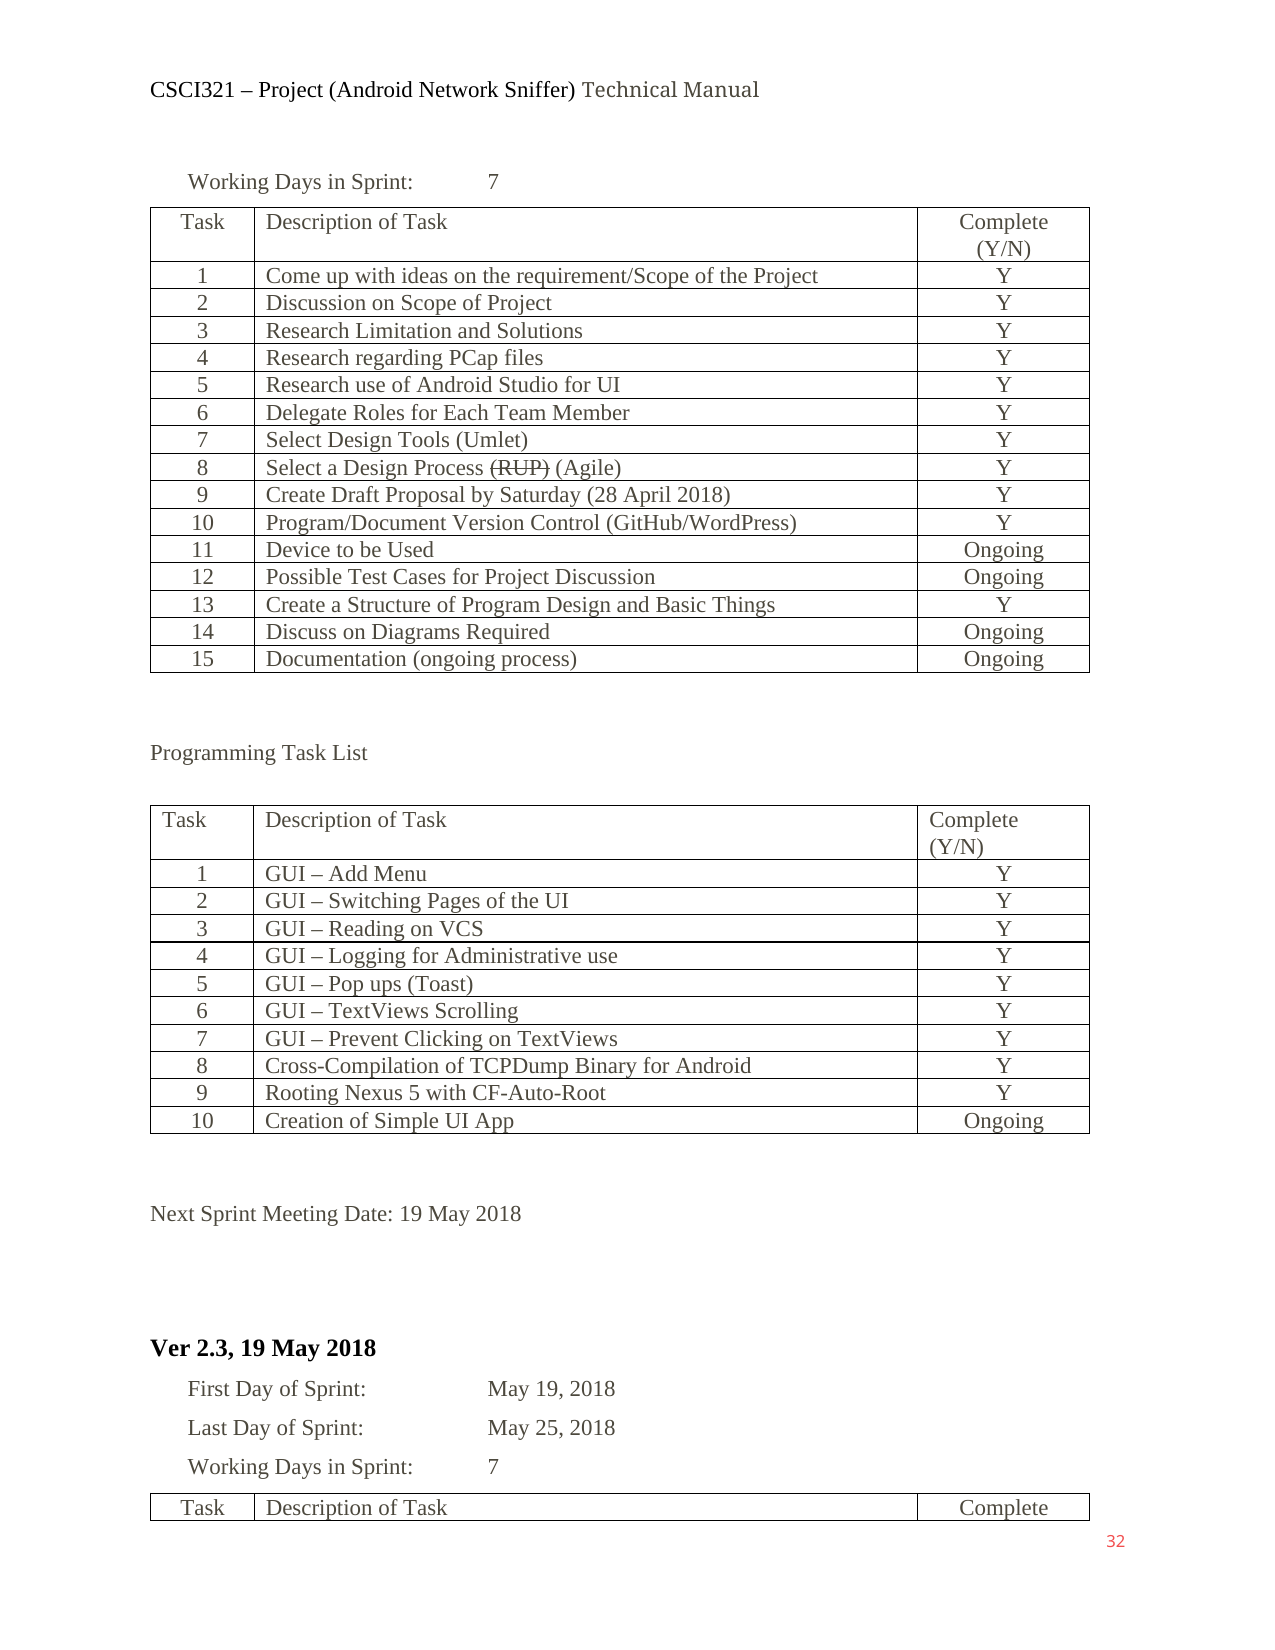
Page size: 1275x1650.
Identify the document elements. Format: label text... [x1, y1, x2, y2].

table_cell Possible Test Cases for Project Discussion [255, 563, 917, 590]
table_cell Y [918, 372, 1089, 398]
table_cell 4 [151, 344, 254, 371]
table_cell 3 [151, 915, 253, 941]
table_cell Create Draft Proposal by Saturday (28 April 2018) [255, 481, 917, 507]
table_cell Y [918, 481, 1089, 507]
table_header Task [151, 1494, 254, 1520]
table_header Description of Task [255, 208, 917, 261]
table_cell 10 [151, 509, 254, 535]
table_cell Research Limitation and Solutions [255, 317, 917, 343]
table_cell GUI – Reading on VCS [254, 915, 917, 941]
table_cell Research regarding PCap files [255, 344, 917, 371]
table_cell 3 [151, 317, 254, 343]
table_cell Y [918, 1052, 1089, 1078]
table_cell Y [918, 970, 1089, 996]
table_header Complete (Y/N) [918, 806, 1089, 859]
table_cell 6 [151, 399, 254, 425]
table_cell Y [918, 997, 1089, 1023]
table_cell GUI – Switching Pages of the UI [254, 888, 917, 914]
text Last Day of Sprint: May 25, 2018 [187, 1414, 1125, 1441]
table_cell 6 [151, 997, 253, 1023]
table_cell Come up with ideas on the requirement/Scope of the Project [255, 262, 917, 288]
table_cell Y [918, 262, 1089, 288]
table_cell 4 [151, 943, 253, 969]
table_cell Discuss on Diagrams Required [255, 618, 917, 644]
table_header Description of Task [254, 806, 917, 859]
table_cell Y [918, 915, 1089, 941]
table_cell Y [918, 454, 1089, 480]
table_cell 14 [151, 618, 254, 644]
text Next Sprint Meeting Date: 19 May 2018 [150, 1200, 1125, 1227]
table_cell 8 [151, 1052, 253, 1078]
table_cell Research use of Android Studio for UI [255, 372, 917, 398]
table_cell Creation of Simple UI App [254, 1107, 917, 1133]
table_cell 7 [151, 426, 254, 453]
table_cell Ongoing [918, 563, 1089, 590]
table_header Task [151, 208, 254, 261]
table_cell Ongoing [918, 618, 1089, 644]
table_cell Documentation (ongoing process) [255, 646, 917, 672]
table_cell GUI – Prevent Clicking on TextViews [254, 1025, 917, 1051]
table_header Complete (Y/N) [918, 208, 1089, 261]
text Ver 2.3, 19 May 2018 [150, 1333, 1125, 1362]
table_cell Ongoing [918, 1107, 1089, 1133]
table_cell Select a Design Process (RUP) (Agile) [255, 454, 917, 480]
table_header Description of Task [255, 1494, 917, 1520]
text First Day of Sprint: May 19, 2018 [187, 1375, 1125, 1401]
table_cell Ongoing [918, 646, 1089, 672]
table_cell Device to be Used [255, 536, 917, 562]
table_cell 13 [151, 591, 254, 617]
table_cell 1 [151, 262, 254, 288]
table_cell 5 [151, 372, 254, 398]
table_cell Y [918, 943, 1089, 969]
table_header Complete (Y/N) [918, 1494, 1089, 1520]
text Working Days in Sprint: 7 [187, 168, 1125, 194]
table_header Task [151, 806, 253, 859]
table_cell GUI – TextViews Scrolling [254, 997, 917, 1023]
table_cell Y [918, 1079, 1089, 1106]
table_cell 12 [151, 563, 254, 590]
table_cell 7 [151, 1025, 253, 1051]
table_cell Rooting Nexus 5 with CF-Auto-Root [254, 1079, 917, 1106]
table_cell 15 [151, 646, 254, 672]
table_cell 11 [151, 536, 254, 562]
table_cell Y [918, 426, 1089, 453]
table_cell 1 [151, 860, 253, 887]
table_cell Y [918, 860, 1089, 887]
text Working Days in Sprint: 7 [187, 1453, 1125, 1480]
table_cell 9 [151, 1079, 253, 1106]
table_cell Y [918, 289, 1089, 316]
table_cell Y [918, 1025, 1089, 1051]
table_cell GUI – Logging for Administrative use [254, 943, 917, 969]
table_cell 2 [151, 888, 253, 914]
table_cell Y [918, 344, 1089, 371]
table_cell GUI – Pop ups (Toast) [254, 970, 917, 996]
table_cell Y [918, 888, 1089, 914]
table_cell 10 [151, 1107, 253, 1133]
table_cell Select Design Tools (Umlet) [255, 426, 917, 453]
table_cell 9 [151, 481, 254, 507]
table_cell 8 [151, 454, 254, 480]
table_cell Y [918, 317, 1089, 343]
table_cell 5 [151, 970, 253, 996]
table_cell Discussion on Scope of Project [255, 289, 917, 316]
table_cell GUI – Add Menu [254, 860, 917, 887]
table_cell Y [918, 399, 1089, 425]
table_cell Cross-Compilation of TCPDump Binary for Android [254, 1052, 917, 1078]
table_cell 2 [151, 289, 254, 316]
table_cell Ongoing [918, 536, 1089, 562]
text Programming Task List [150, 739, 1125, 766]
table_cell Y [918, 509, 1089, 535]
table_cell Y [918, 591, 1089, 617]
table_cell Program/Document Version Control (GitHub/WordPress) [255, 509, 917, 535]
table_cell Delegate Roles for Each Team Member [255, 399, 917, 425]
table_cell Create a Structure of Program Design and Basic Things [255, 591, 917, 617]
